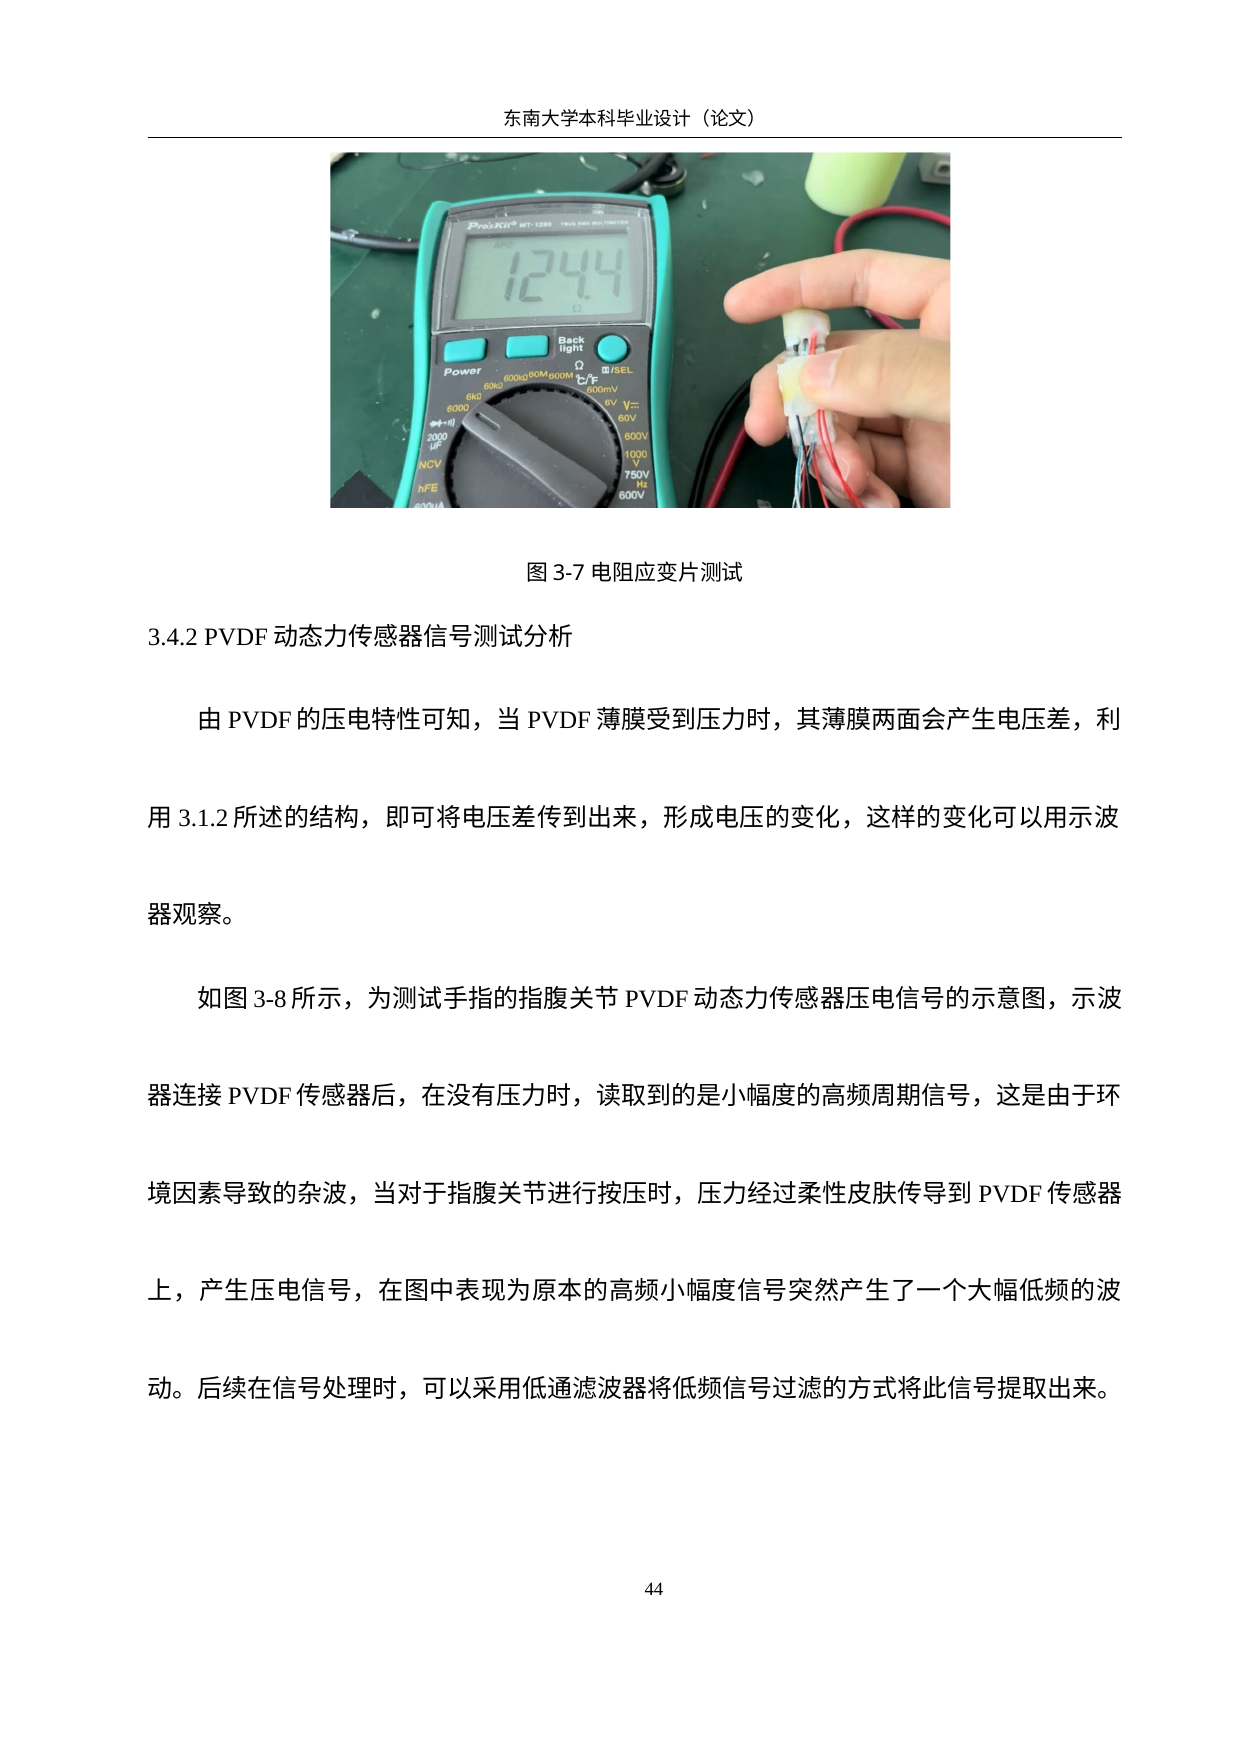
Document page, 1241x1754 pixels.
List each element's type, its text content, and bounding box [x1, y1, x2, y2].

text 3.4.2 PVDF动态力传感器信号测试分析 [148, 602, 1122, 667]
text 由PVDF的压电特性可知，当PVDF薄膜受到压力时，其薄膜两面会产生电压差，利用3.1.2所述的结构，即可将电压差传到出来，形成电压的变化，这样的变化可以用示波器观察。 [148, 686, 1122, 946]
picture [330, 153, 951, 508]
text 图3-7 电阻应变片测试 [148, 554, 1122, 587]
text 如图3-8所示，为测试手指的指腹关节PVDF动态力传感器压电信号的示意图，示波器连接PVDF传感器后，在没有压力时，读取到的是小幅度的高频周期信号，这是由于环境因素导致的杂波，当对于指腹关节进行按压时，压力经过柔性皮肤传导到PVDF传感器上，产生压电信号，在图中表现为原本的高频小幅度信号突然产生了一个大幅低频的波动。后续在信号处理时，可以采用低通滤波器将低频信号过滤的方式将此信号提取出来。 [148, 964, 1122, 1419]
